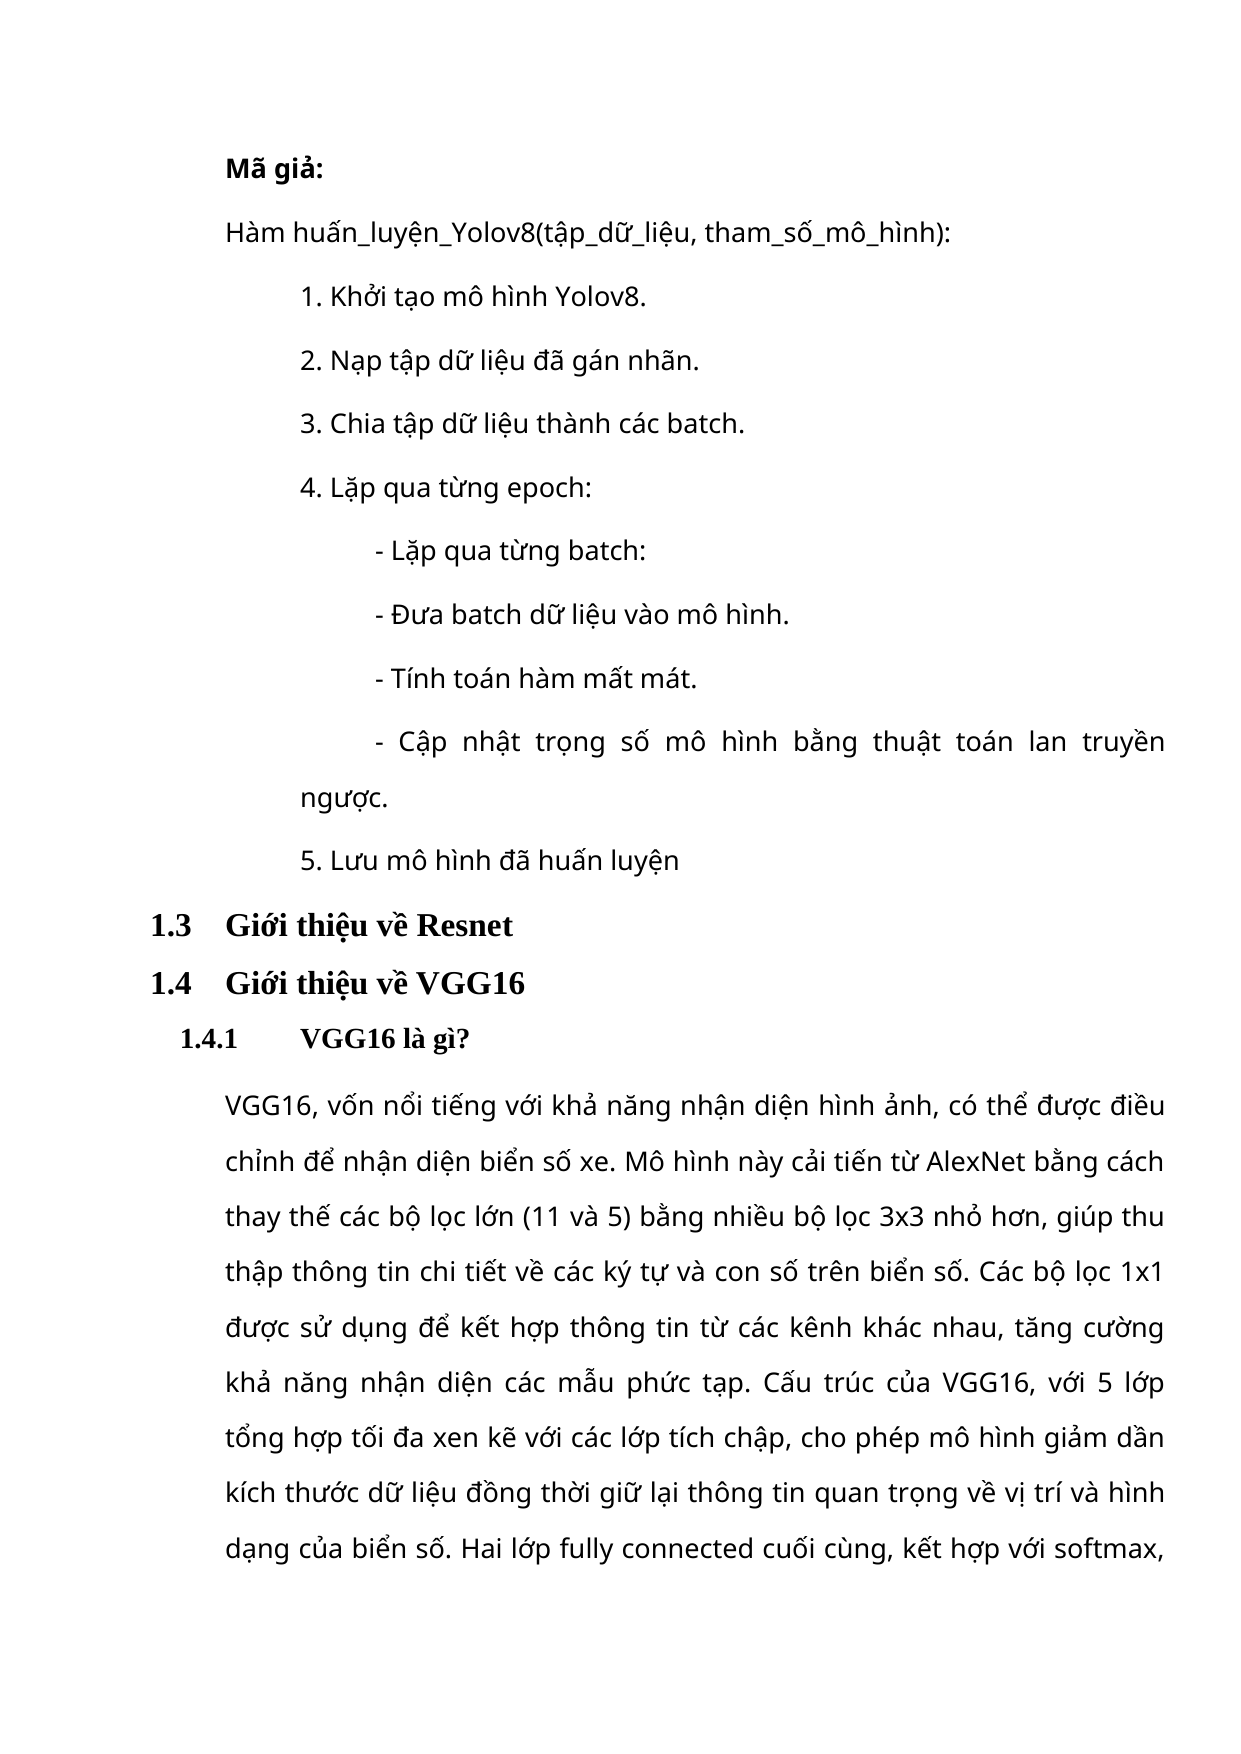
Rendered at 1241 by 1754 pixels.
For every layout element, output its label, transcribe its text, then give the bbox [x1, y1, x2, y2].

text Mã giả: [150, 150, 1167, 187]
text Hàm huấn_luyện_Yolov8(tập_dữ_liệu, tham_số_mô_hình): [150, 214, 1167, 251]
text 3. Chia tập dữ liệu thành các batch. [225, 404, 1167, 441]
list Giới thiệu về Resnet [150, 905, 1167, 944]
text - Cập nhật trọng số mô hình bằng thuật toán lan truyền ngược. [300, 723, 1167, 815]
list VGG16 là gì? [179, 1021, 1167, 1055]
text - Lặp qua từng batch: [300, 532, 1167, 569]
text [225, 1087, 1167, 1566]
text 5. Lưu mô hình đã huấn luyện [225, 842, 1167, 879]
text 2. Nạp tập dữ liệu đã gán nhãn. [225, 341, 1167, 378]
text 1. Khởi tạo mô hình Yolov8. [225, 277, 1167, 314]
text - Đưa batch dữ liệu vào mô hình. [300, 596, 1167, 632]
list Giới thiệu về VGG16 [150, 963, 1167, 1002]
text - Tính toán hàm mất mát. [300, 659, 1167, 696]
text 4. Lặp qua từng epoch: [225, 468, 1167, 505]
